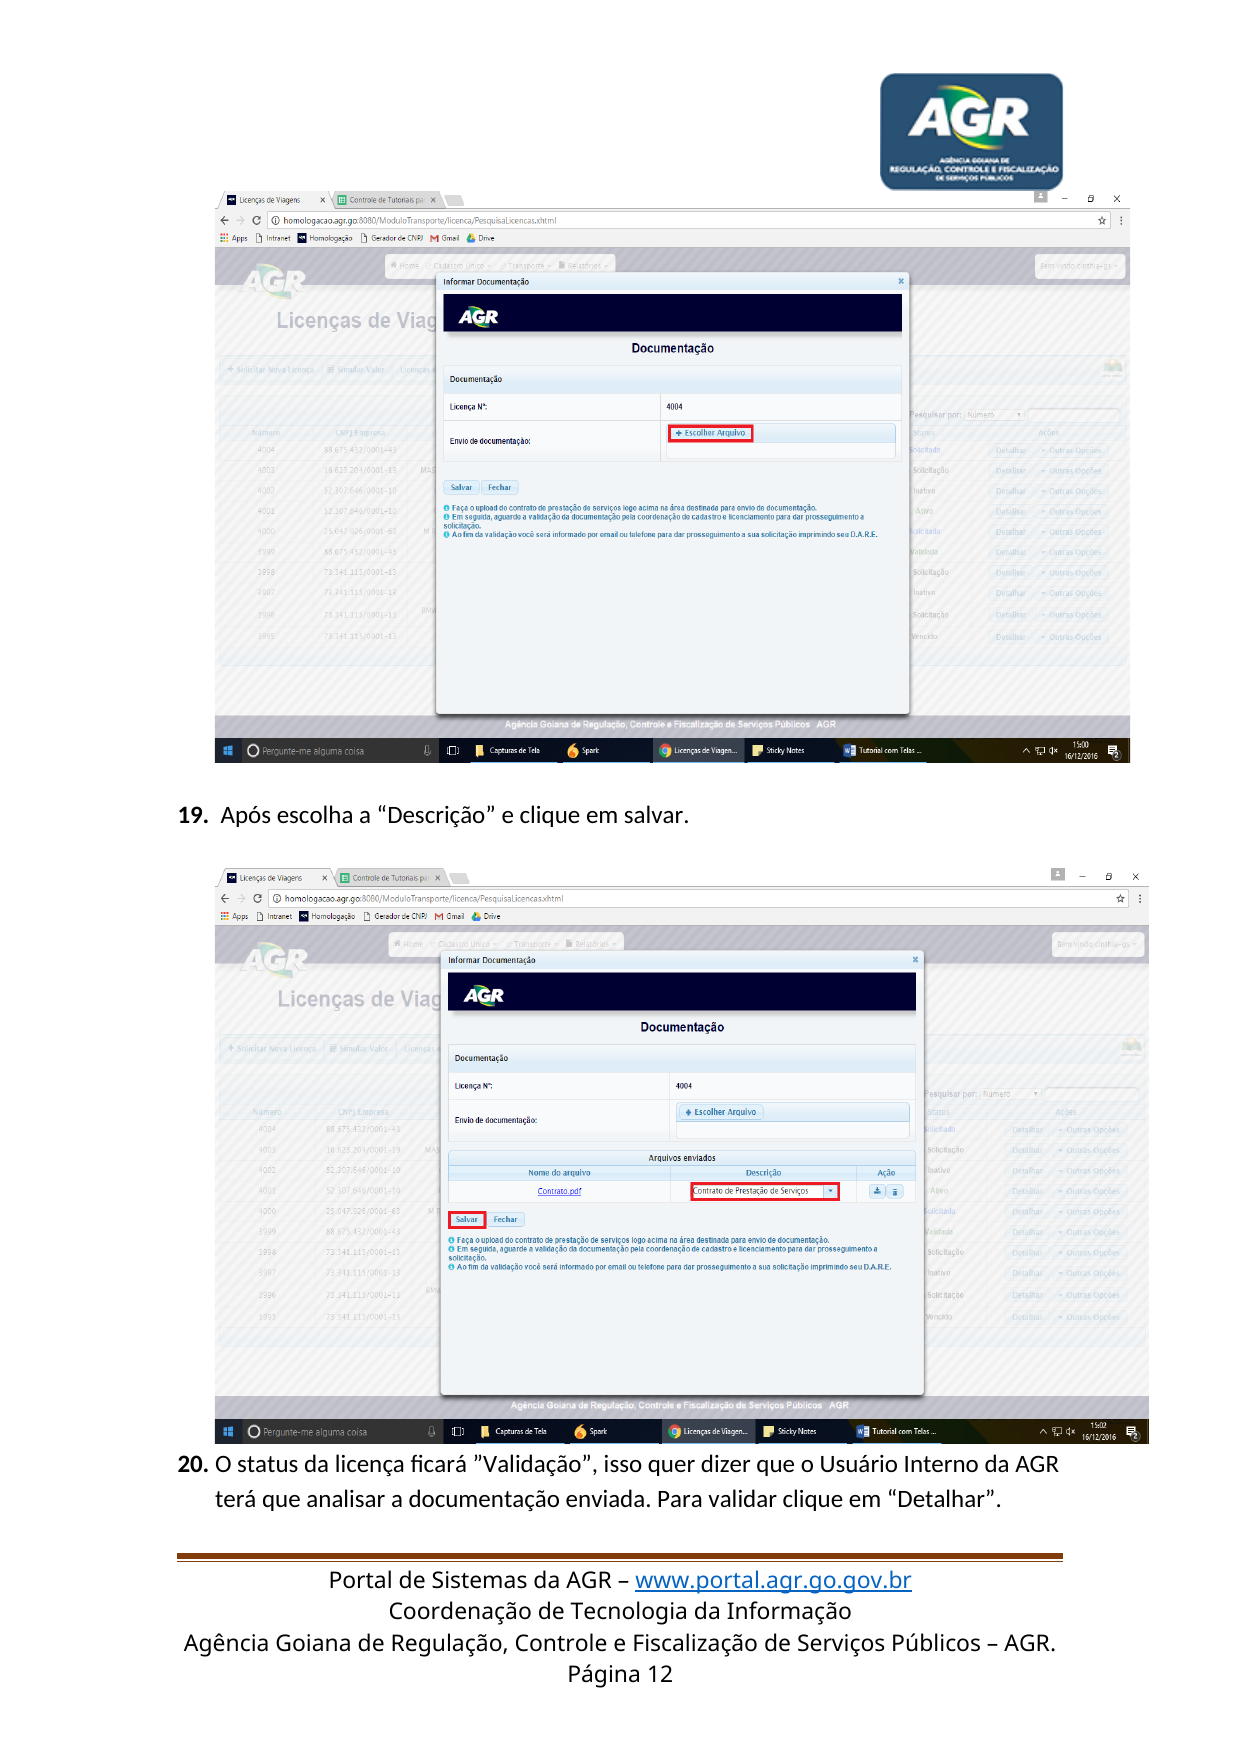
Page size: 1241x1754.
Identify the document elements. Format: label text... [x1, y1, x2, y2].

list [177, 1448, 1063, 1548]
list Clique em “+ Escolher Arquivo” e selecione o documento exigido. Observação: o sistema somente aceita documentos digitalizados em formato PDF. [177, 191, 1063, 795]
picture [214, 73, 1131, 763]
picture [214, 868, 1149, 1444]
